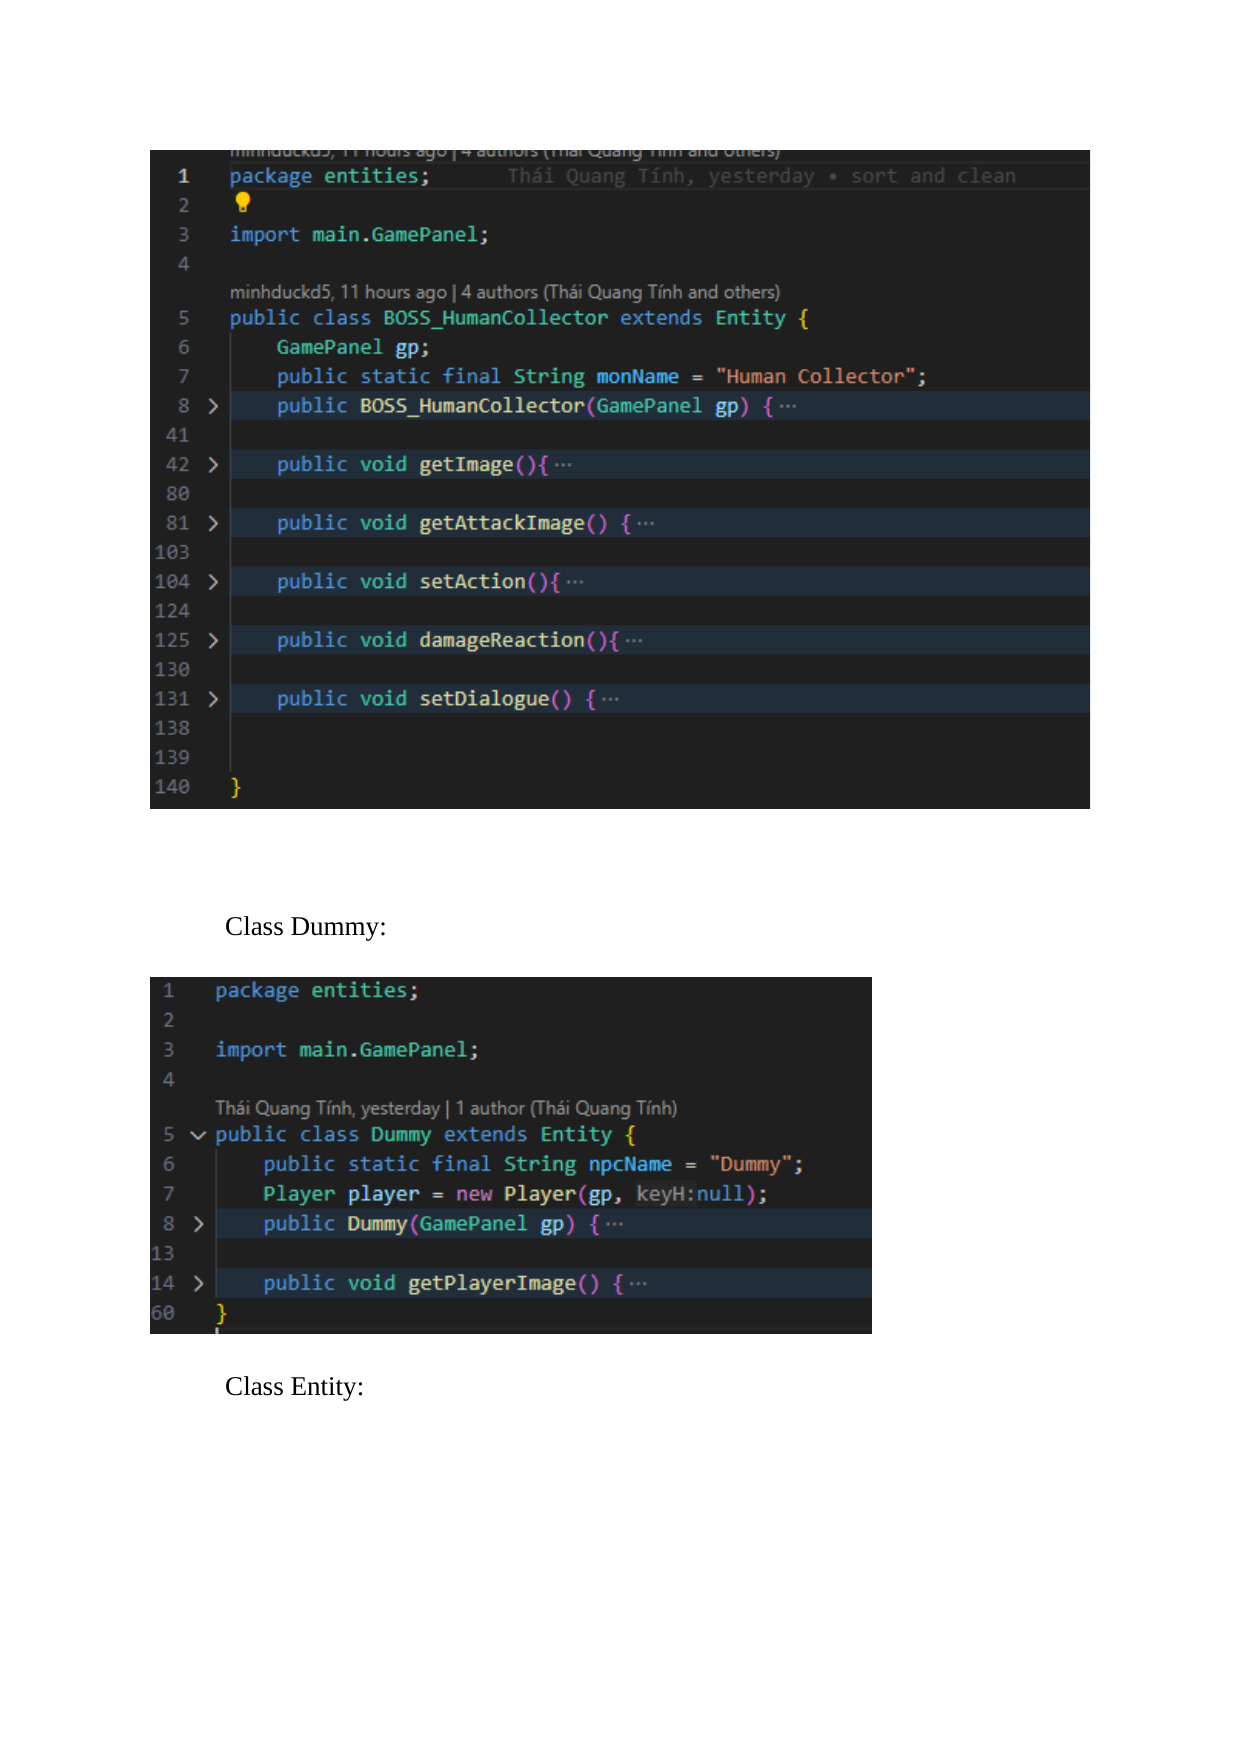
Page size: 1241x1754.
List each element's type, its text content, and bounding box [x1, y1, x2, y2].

text Class Dummy: [150, 910, 1090, 941]
picture [150, 977, 872, 1334]
text Class Entity: [150, 1370, 1090, 1401]
picture [150, 150, 1091, 809]
